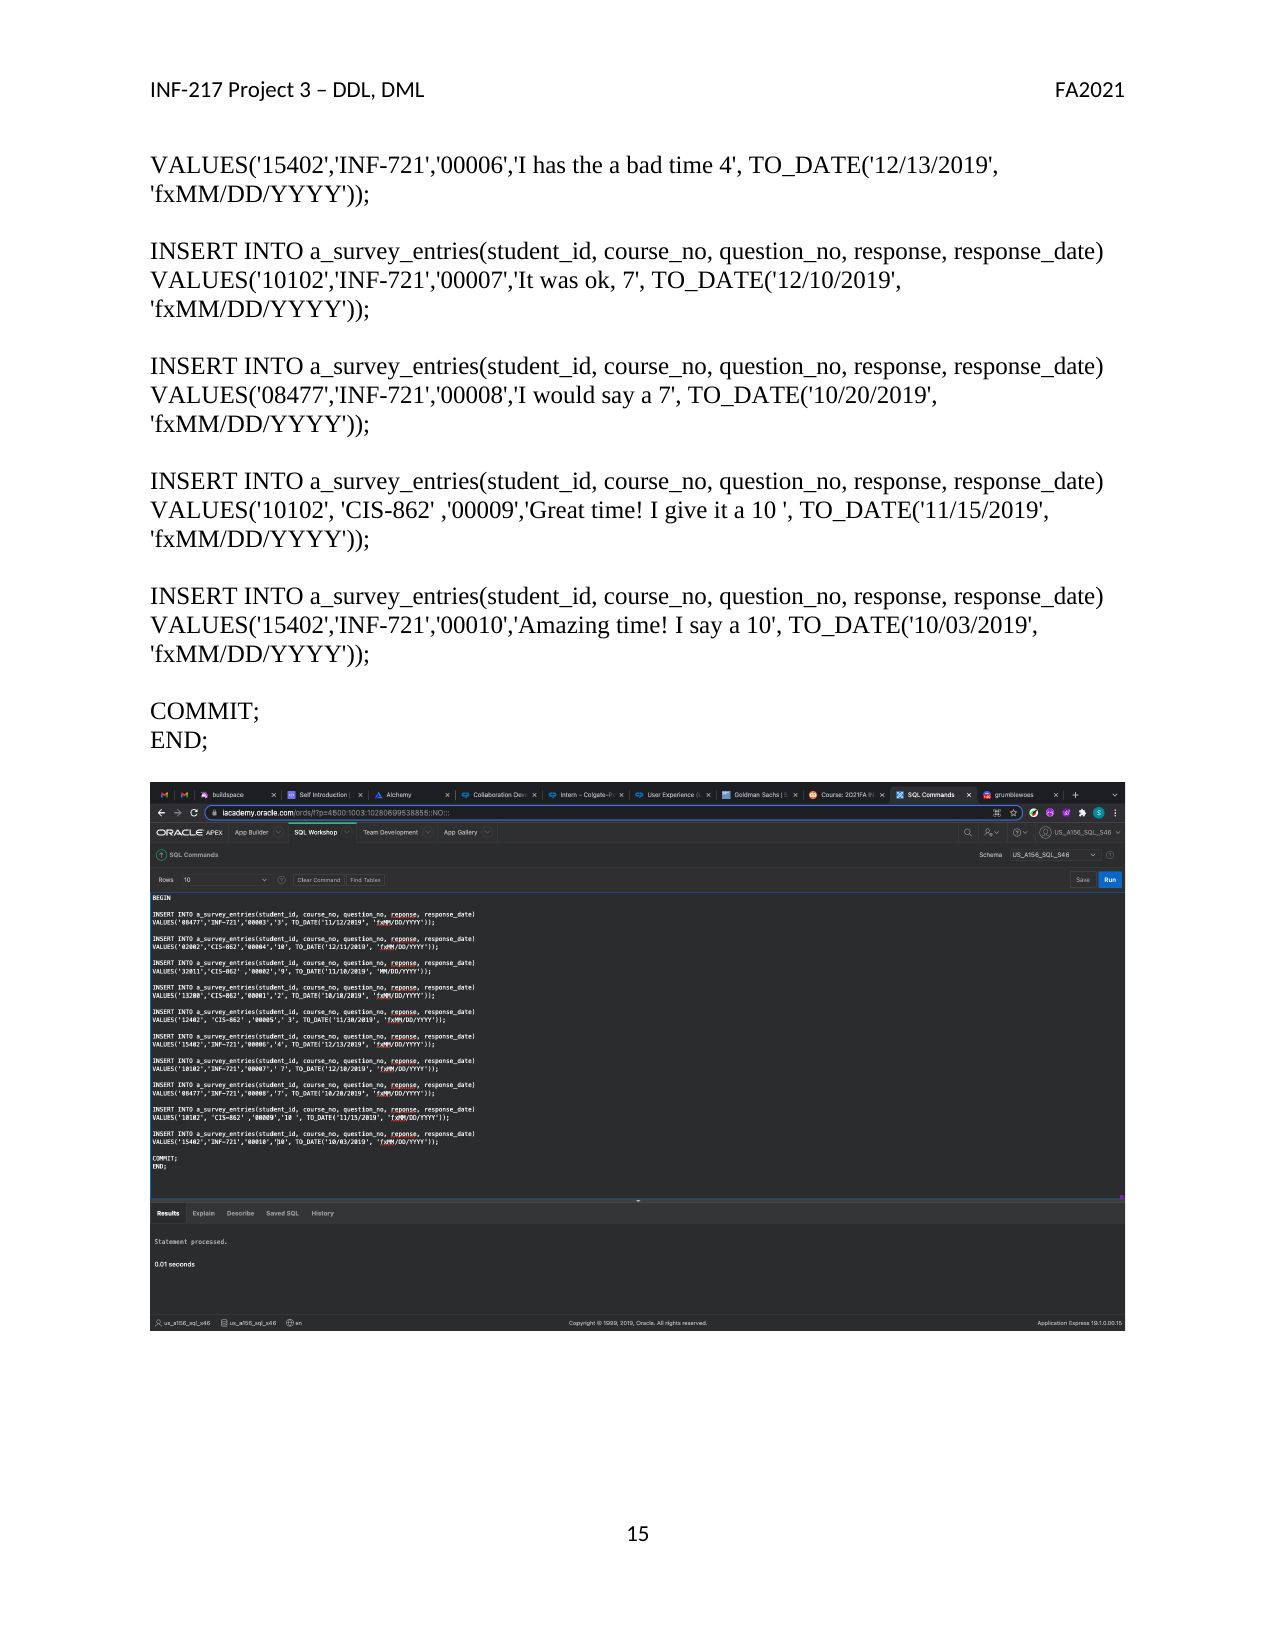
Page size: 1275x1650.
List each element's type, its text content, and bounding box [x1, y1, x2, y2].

text END; [150, 725, 1125, 754]
text VALUES('10102', 'CIS-862' ,'00009','Great time! I give it a 10 ', TO_DATE('11/15/2019', 'fxMM/DD/YYYY')); [150, 495, 1125, 552]
text VALUES('15402','INF-721','00006','I has the a bad time 4', TO_DATE('12/13/2019', 'fxMM/DD/YYYY')); [150, 150, 1125, 207]
text VALUES('15402','INF-721','00010','Amazing time! I say a 10', TO_DATE('10/03/2019', 'fxMM/DD/YYYY')); [150, 610, 1125, 667]
text INSERT INTO a_survey_entries(student_id, course_no, question_no, response, response_date) [150, 351, 1125, 380]
picture [150, 782, 1125, 1331]
text INSERT INTO a_survey_entries(student_id, course_no, question_no, response, response_date) [150, 581, 1125, 610]
text VALUES('08477','INF-721','00008','I would say a 7', TO_DATE('10/20/2019', 'fxMM/DD/YYYY')); [150, 380, 1125, 437]
text VALUES('10102','INF-721','00007','It was ok, 7', TO_DATE('12/10/2019', 'fxMM/DD/YYYY')); [150, 265, 1125, 322]
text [150, 236, 1125, 265]
text INSERT INTO a_survey_entries(student_id, course_no, question_no, response, response_date) [150, 466, 1125, 495]
text COMMIT; [150, 696, 1125, 725]
